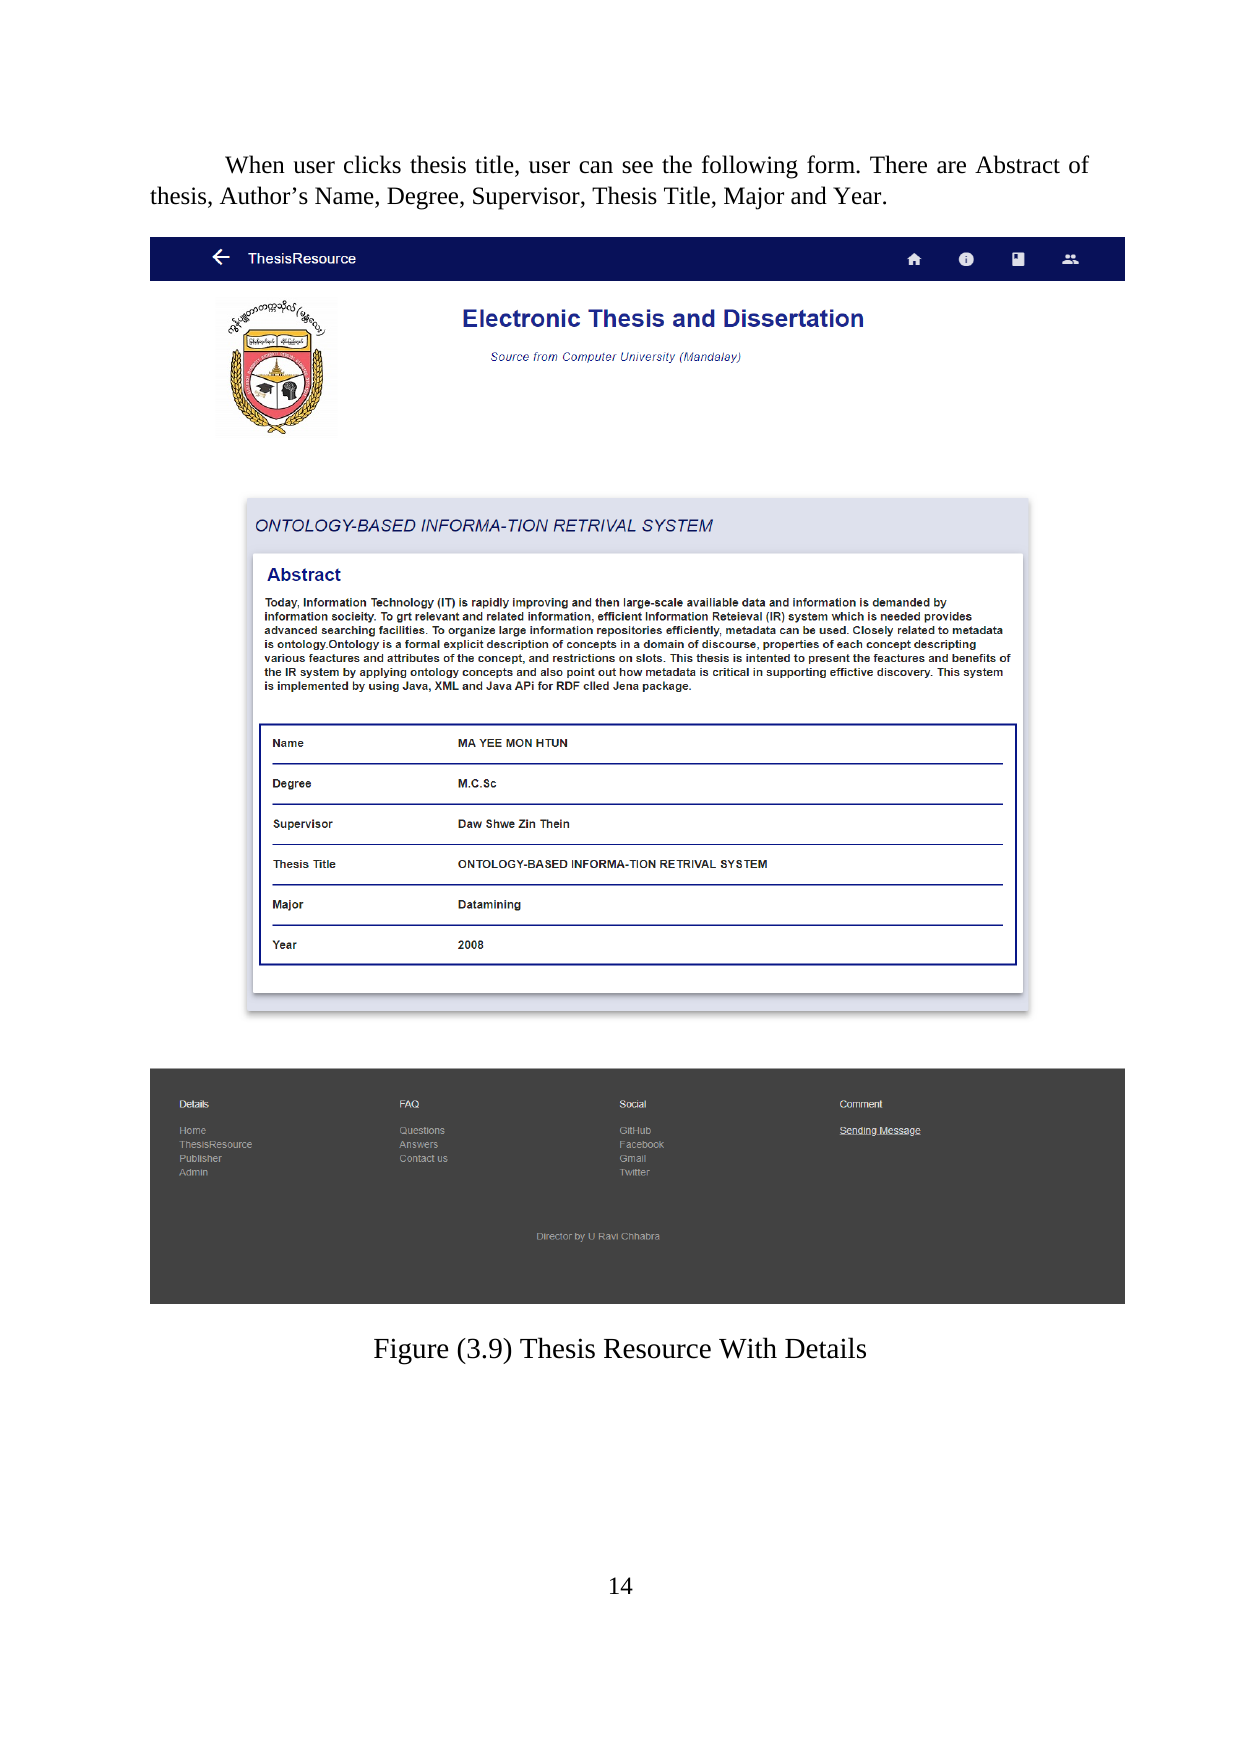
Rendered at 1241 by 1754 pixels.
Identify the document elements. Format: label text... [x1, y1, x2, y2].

text When user clicks thesis title, user can see the following form. There are Abstract of thesis, Author’s Name, Degree, Supervisor, Thesis Title, Major and Year. [150, 150, 1090, 210]
text 14 [150, 1571, 1090, 1599]
picture [150, 237, 1125, 1304]
text Figure (3.9) Thesis Resource With Details [150, 1331, 1090, 1365]
